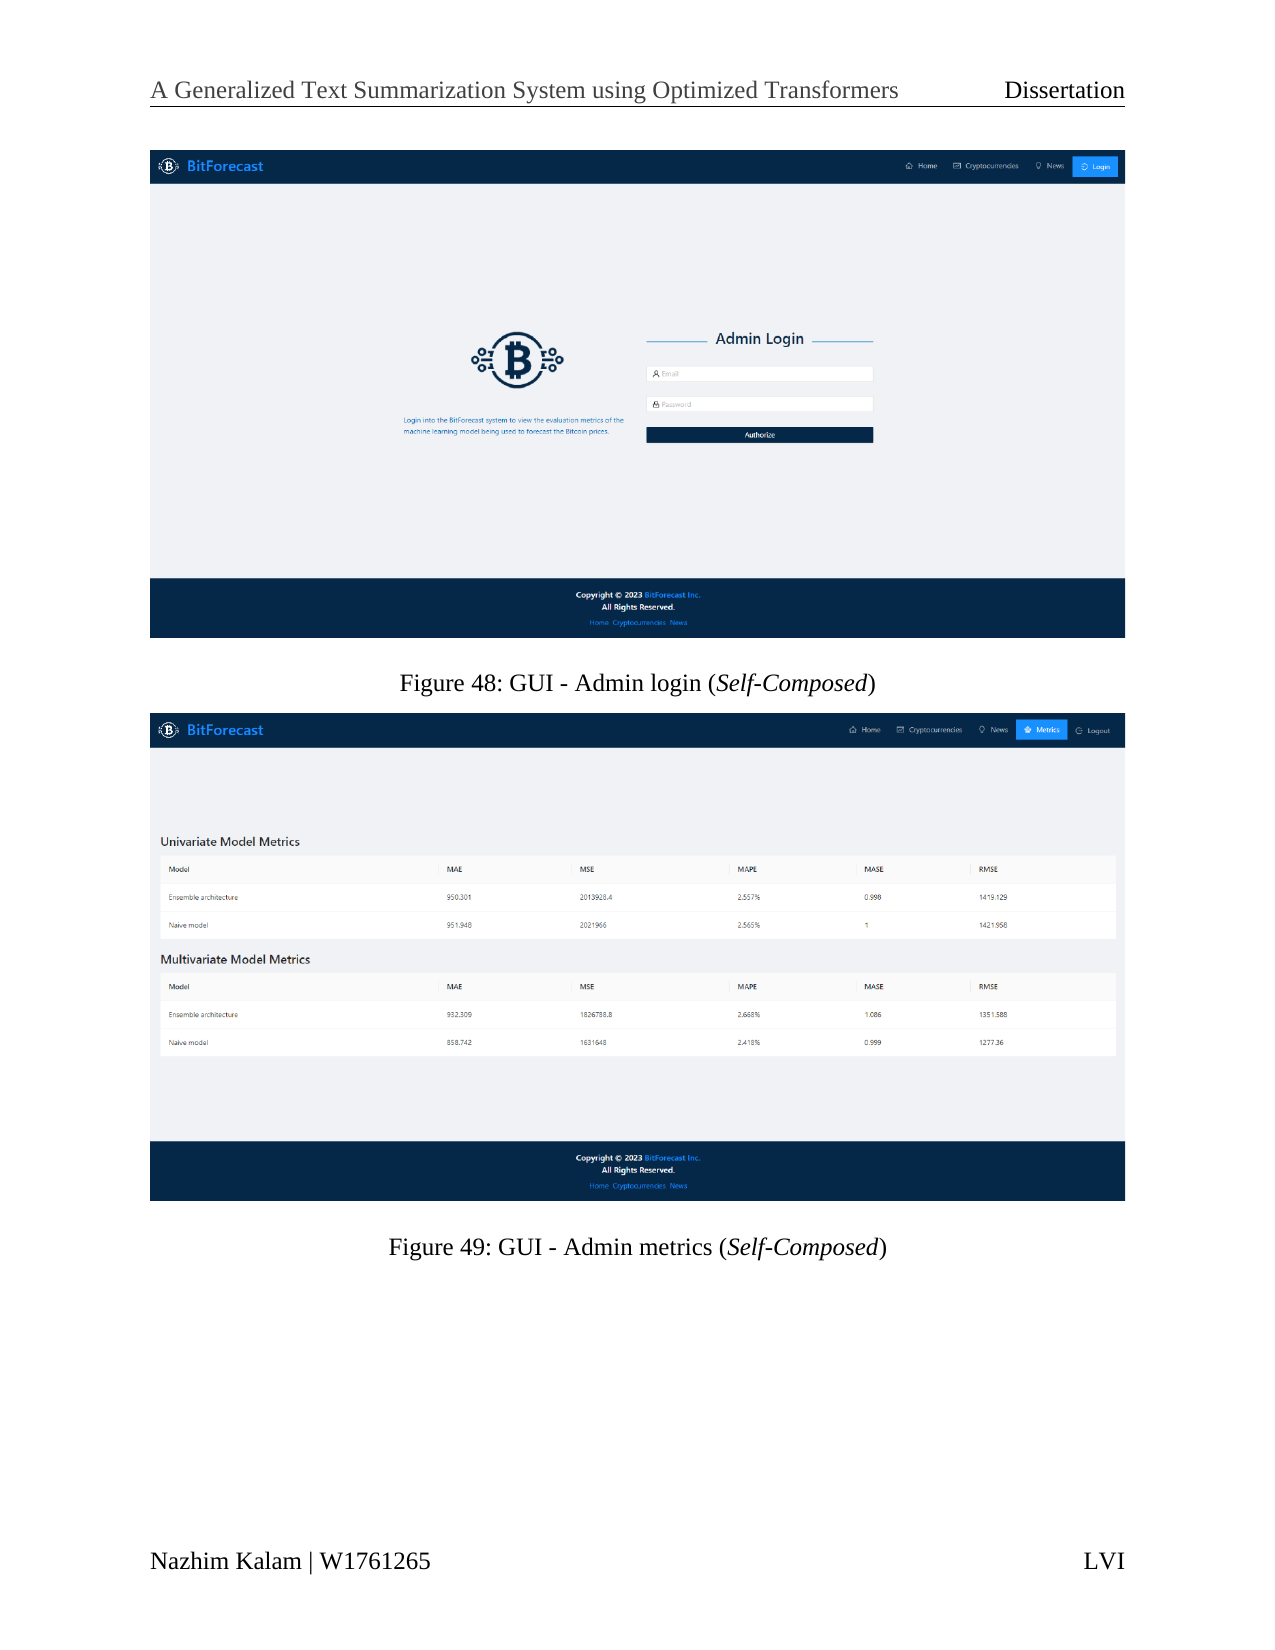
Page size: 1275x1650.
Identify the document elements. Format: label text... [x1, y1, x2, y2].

picture [150, 150, 1125, 638]
picture [150, 713, 1125, 1201]
